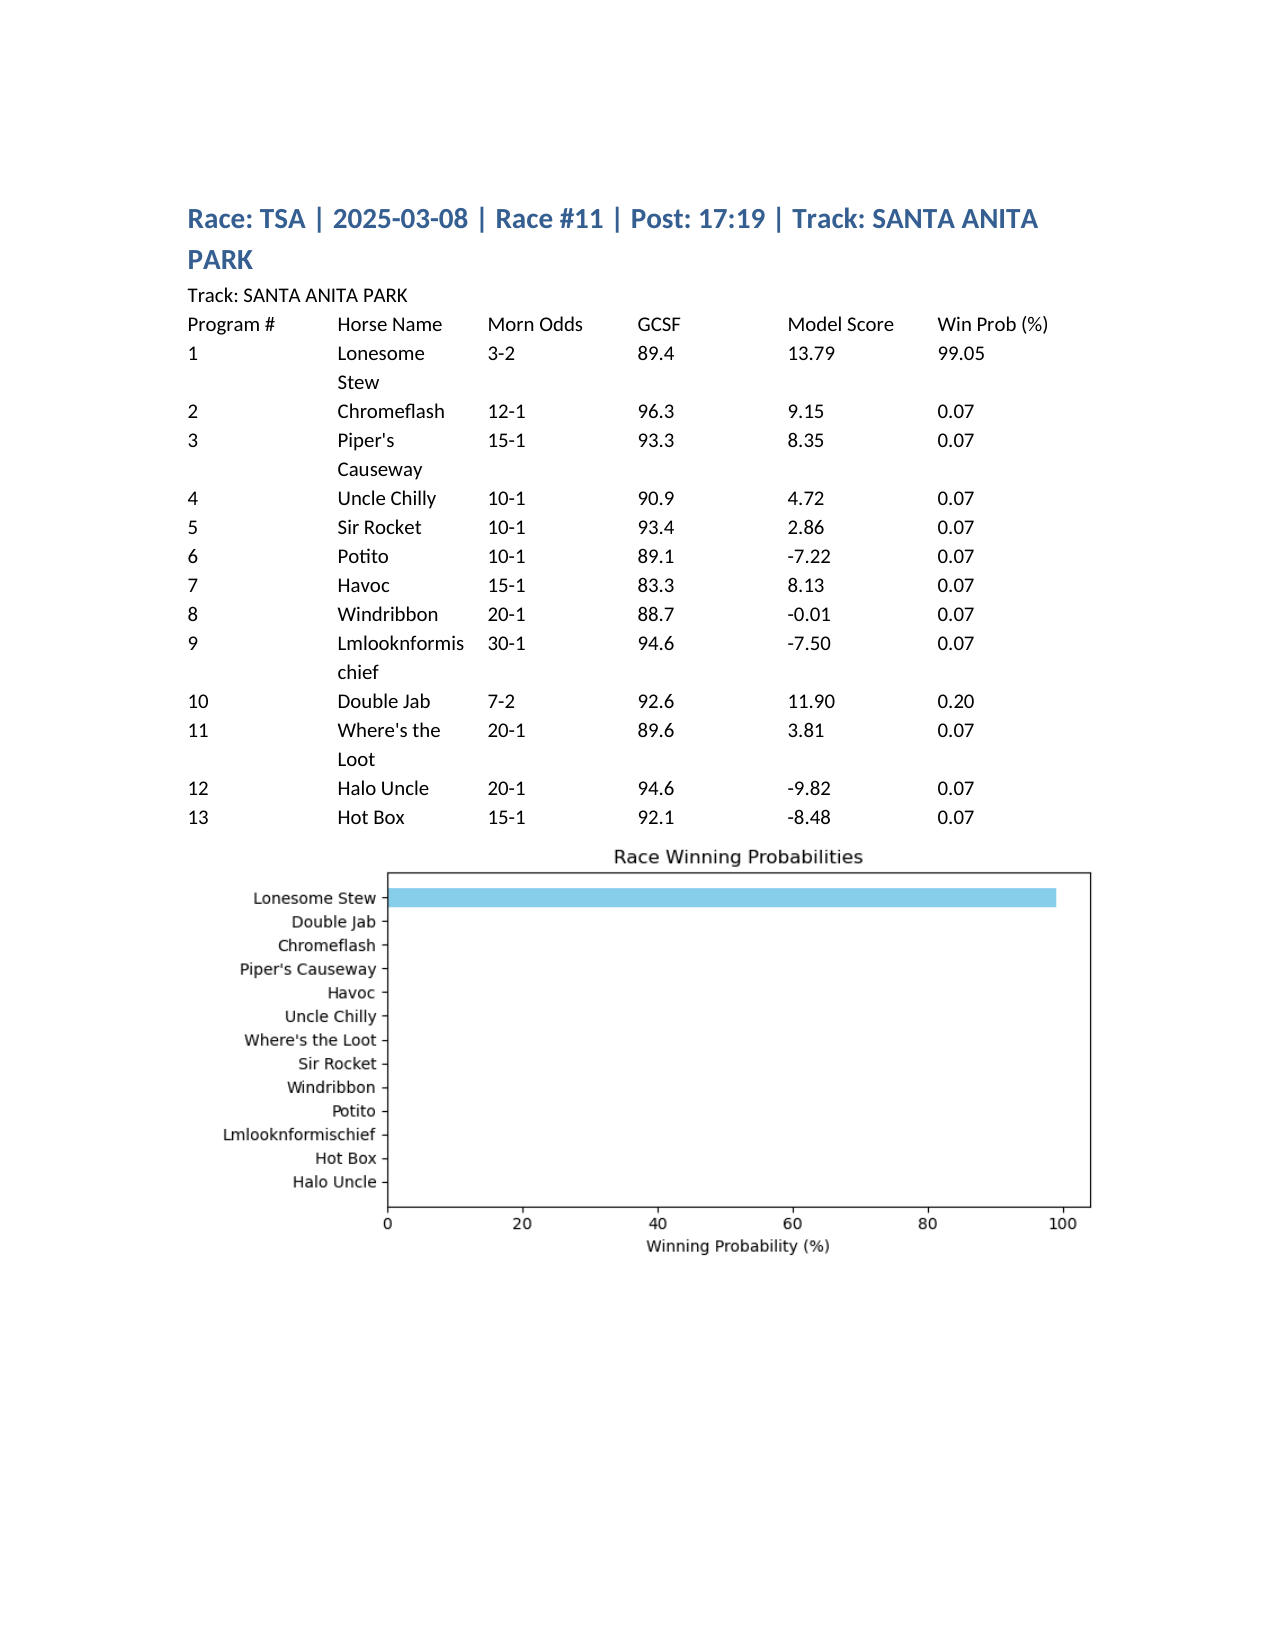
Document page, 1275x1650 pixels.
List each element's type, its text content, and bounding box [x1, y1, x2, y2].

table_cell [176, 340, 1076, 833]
text Track: SANTA ANITA PARK [187, 282, 1087, 307]
subtitle Race: TSA | 2025-03-08 | Race #11 | Post: 17:19 | Track: SANTA ANITA PARK [187, 200, 1087, 277]
picture [206, 833, 1107, 1272]
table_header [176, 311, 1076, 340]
